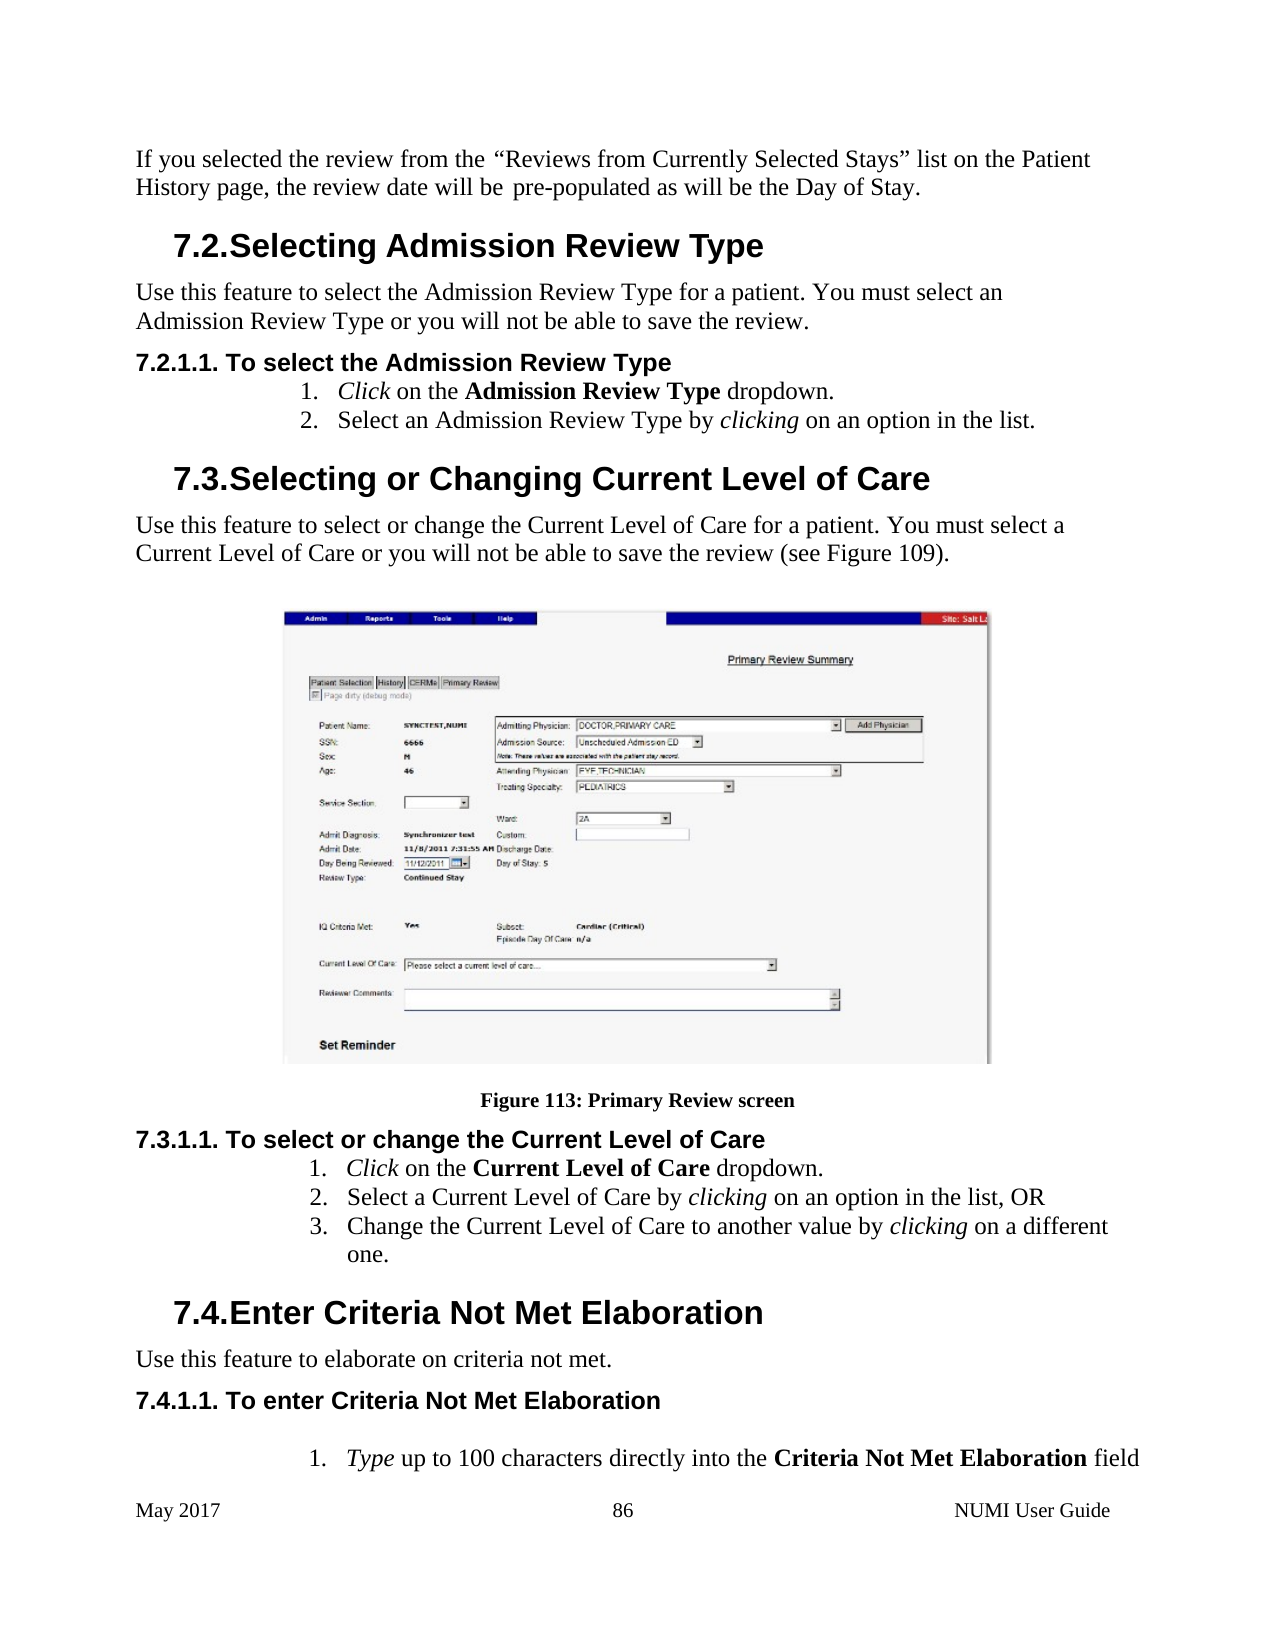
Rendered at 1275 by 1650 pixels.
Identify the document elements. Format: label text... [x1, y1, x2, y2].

text Use this feature to elaborate on criteria not met. [135, 1344, 1091, 1373]
list Type up to 100 characters directly into the Criteria Not Met Elaboration field [308, 1443, 1139, 1472]
subtitle Enter Criteria Not Met Elaboration [173, 1293, 1139, 1332]
list Select an Admission Review Type by clicking on an option in the list. [300, 405, 1139, 434]
list Select a Current Level of Care by clicking on an option in the list, OR [309, 1182, 1139, 1211]
subtitle To enter Criteria Not Met Elaboration [135, 1386, 1139, 1414]
subtitle To select or change the Current Level of Care [135, 1125, 1139, 1153]
list Click on the Admission Review Type dropdown. [300, 376, 1139, 405]
list Click on the Current Level of Care dropdown. [308, 1153, 1139, 1182]
text Figure 113: Primary Review screen [135, 1088, 1139, 1112]
text Use this feature to select or change the Current Level of Care for a patient. You must select a Current Level of Care or you will not be able to save the review (see Figure 109). [135, 510, 1139, 567]
text Use this feature to select the Admission Review Type for a patient. You must select an Admission Review Type or you will not be able to save the review. [135, 277, 1091, 335]
subtitle Selecting or Changing Current Level of Care [173, 459, 1139, 497]
list Change the Current Level of Care to another value by clicking on a different one. [309, 1211, 1111, 1268]
subtitle To select the Admission Review Type [135, 348, 1139, 376]
text If you selected the review from the “Reviews from Currently Selected Stays” list on the Patient History page, the review date will be pre-populated as will be the Day of Stay. [135, 144, 1122, 201]
picture [281, 608, 993, 1064]
subtitle Selecting Admission Review Type [173, 226, 1139, 265]
